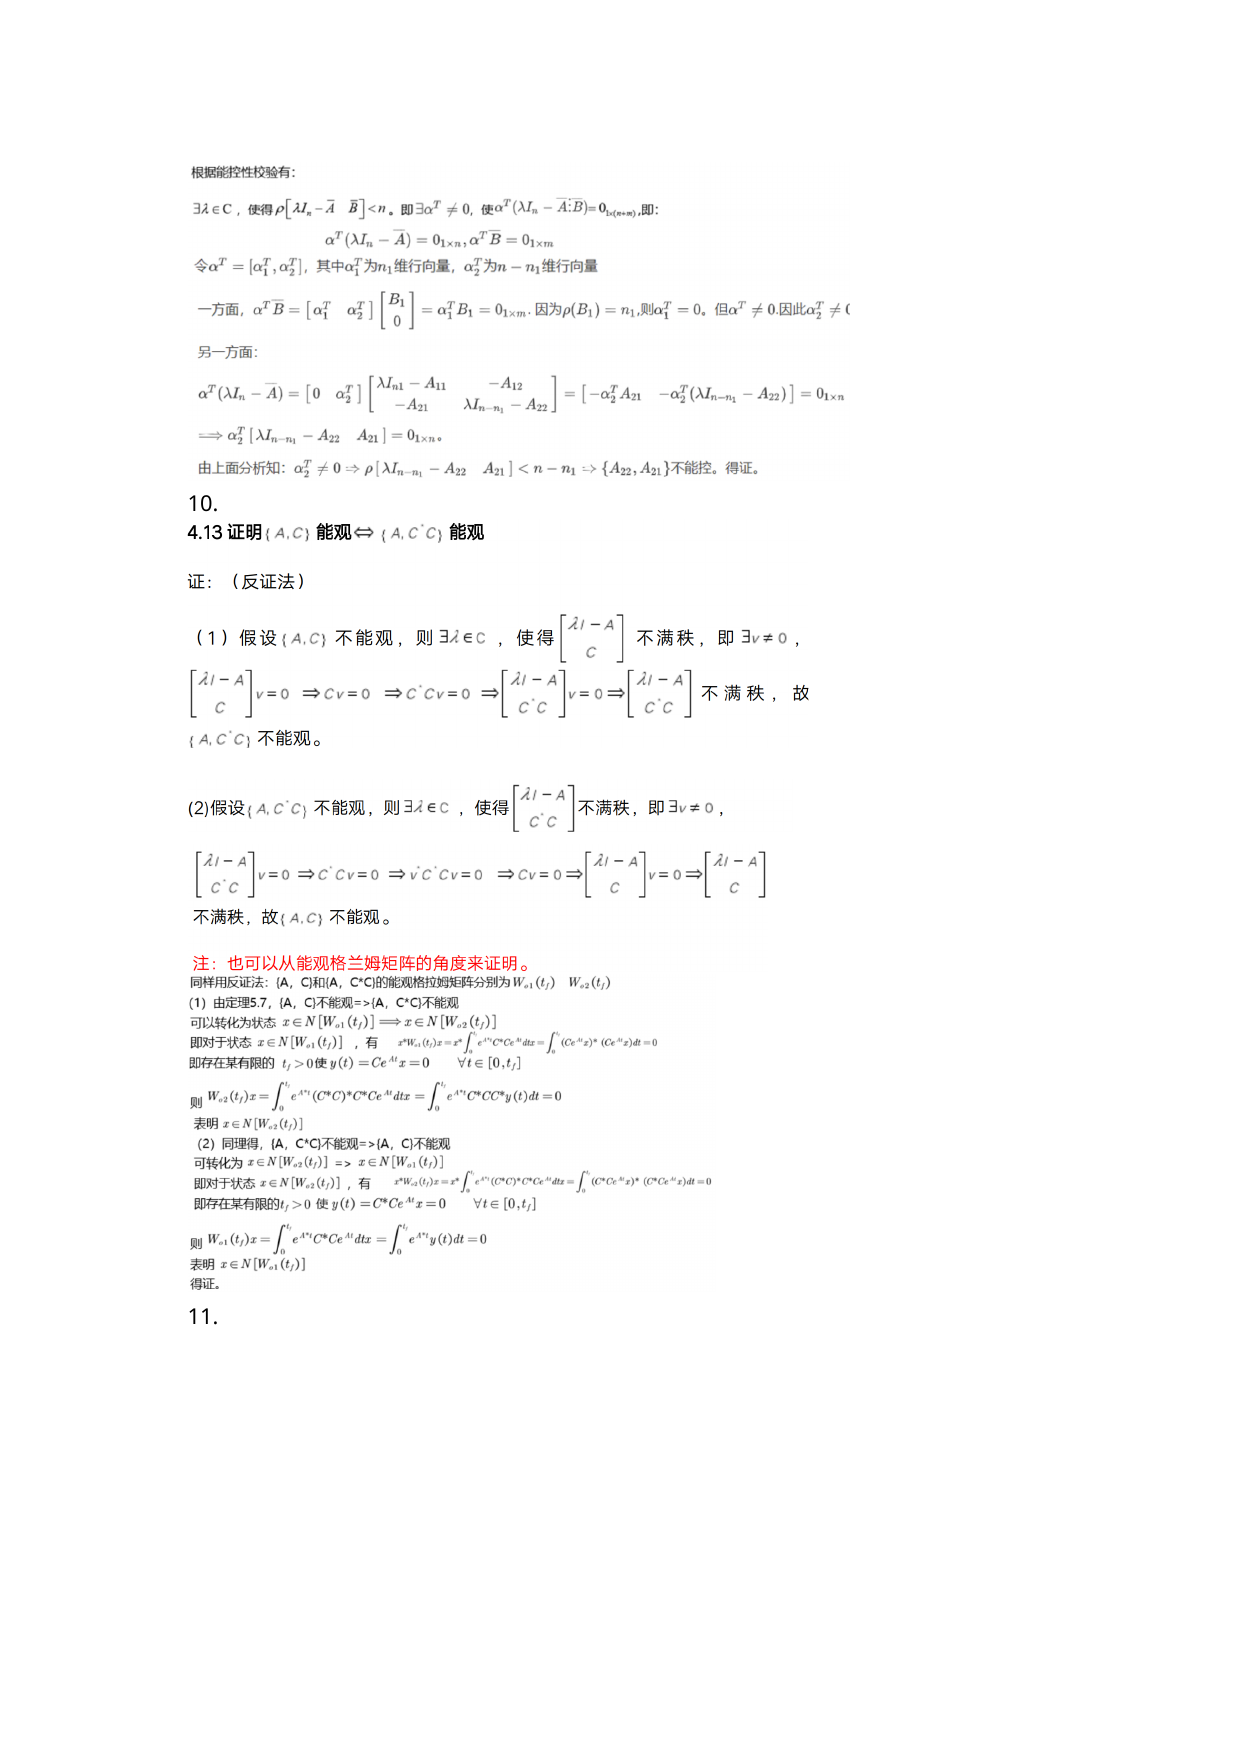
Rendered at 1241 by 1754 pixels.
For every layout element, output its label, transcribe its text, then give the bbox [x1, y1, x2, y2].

picture [187, 162, 850, 481]
text 11. [187, 1299, 1053, 1332]
text 10. [187, 487, 1053, 519]
picture [187, 974, 716, 1292]
picture [187, 779, 793, 832]
picture [187, 844, 769, 972]
picture [187, 519, 809, 748]
